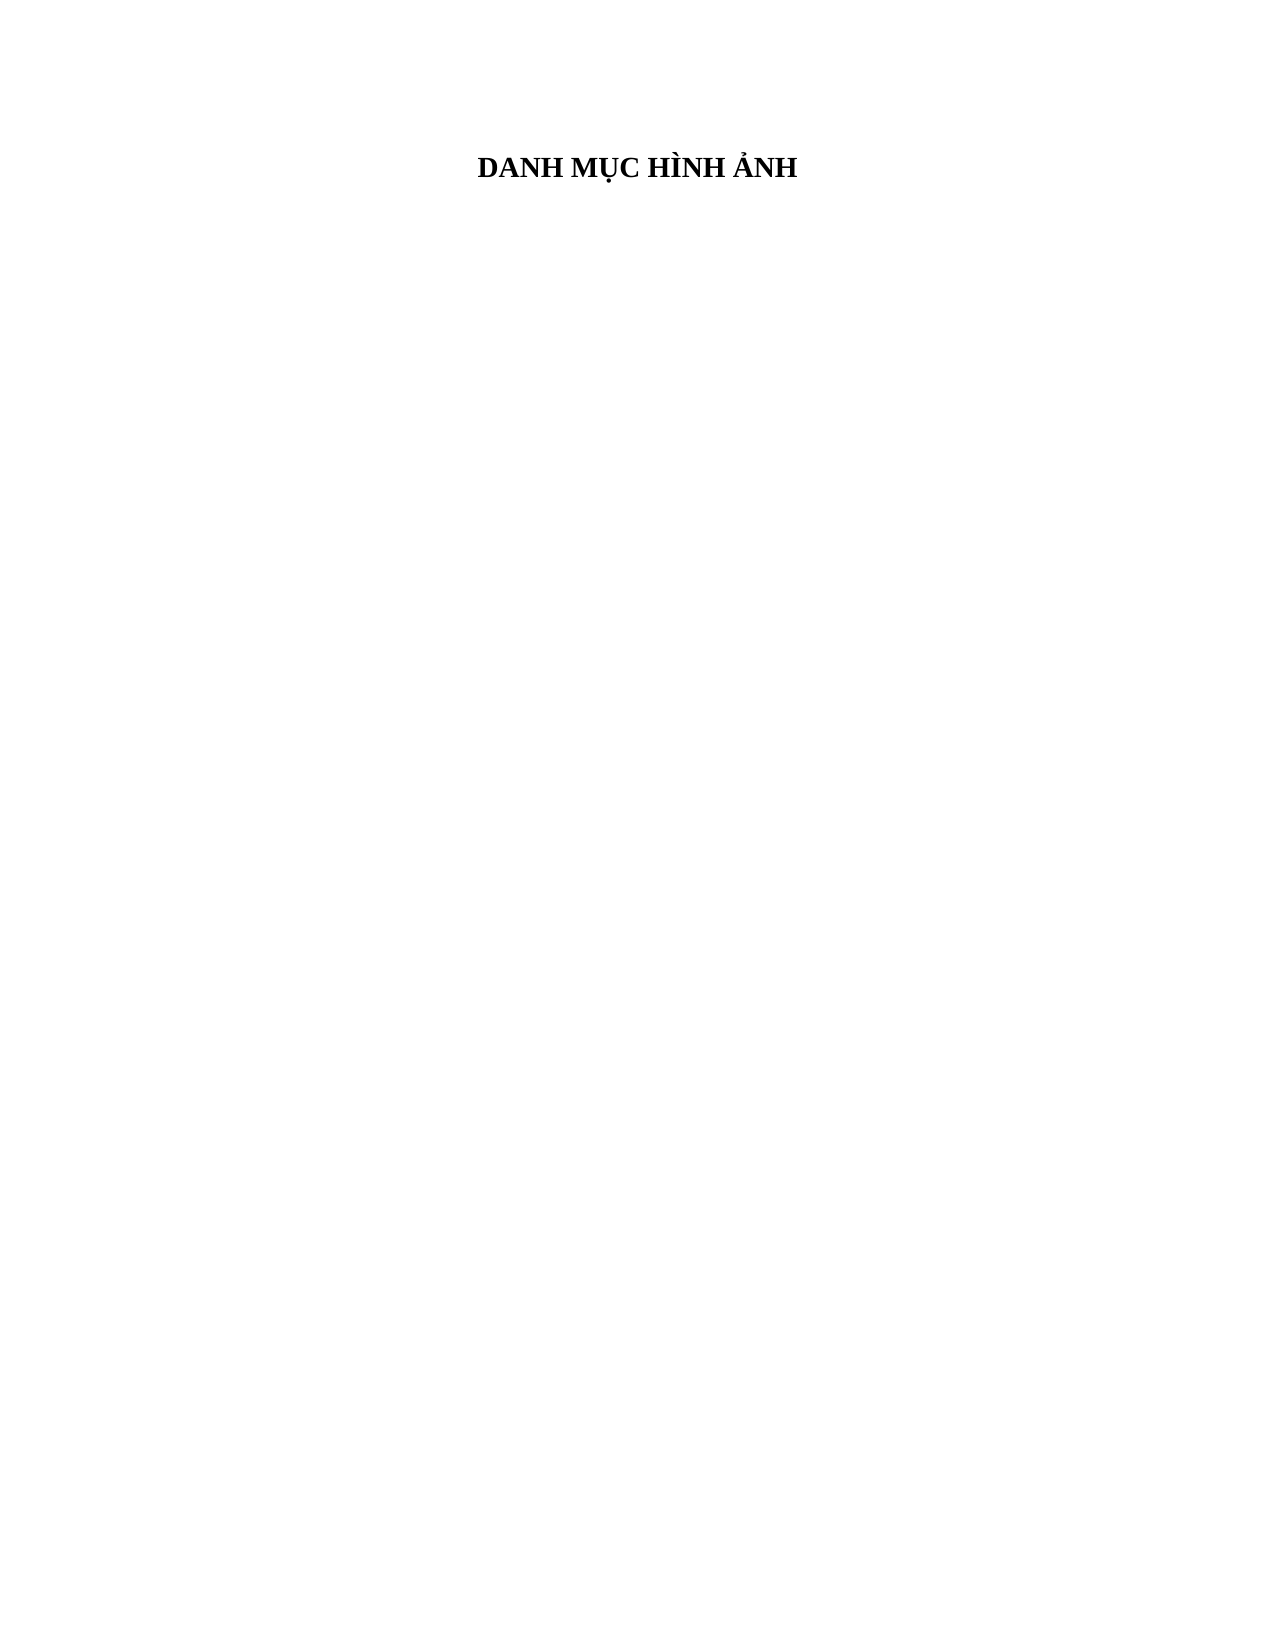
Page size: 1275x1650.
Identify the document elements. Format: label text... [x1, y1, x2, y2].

text DANH MỤC HÌNH ẢNH [150, 150, 1125, 183]
